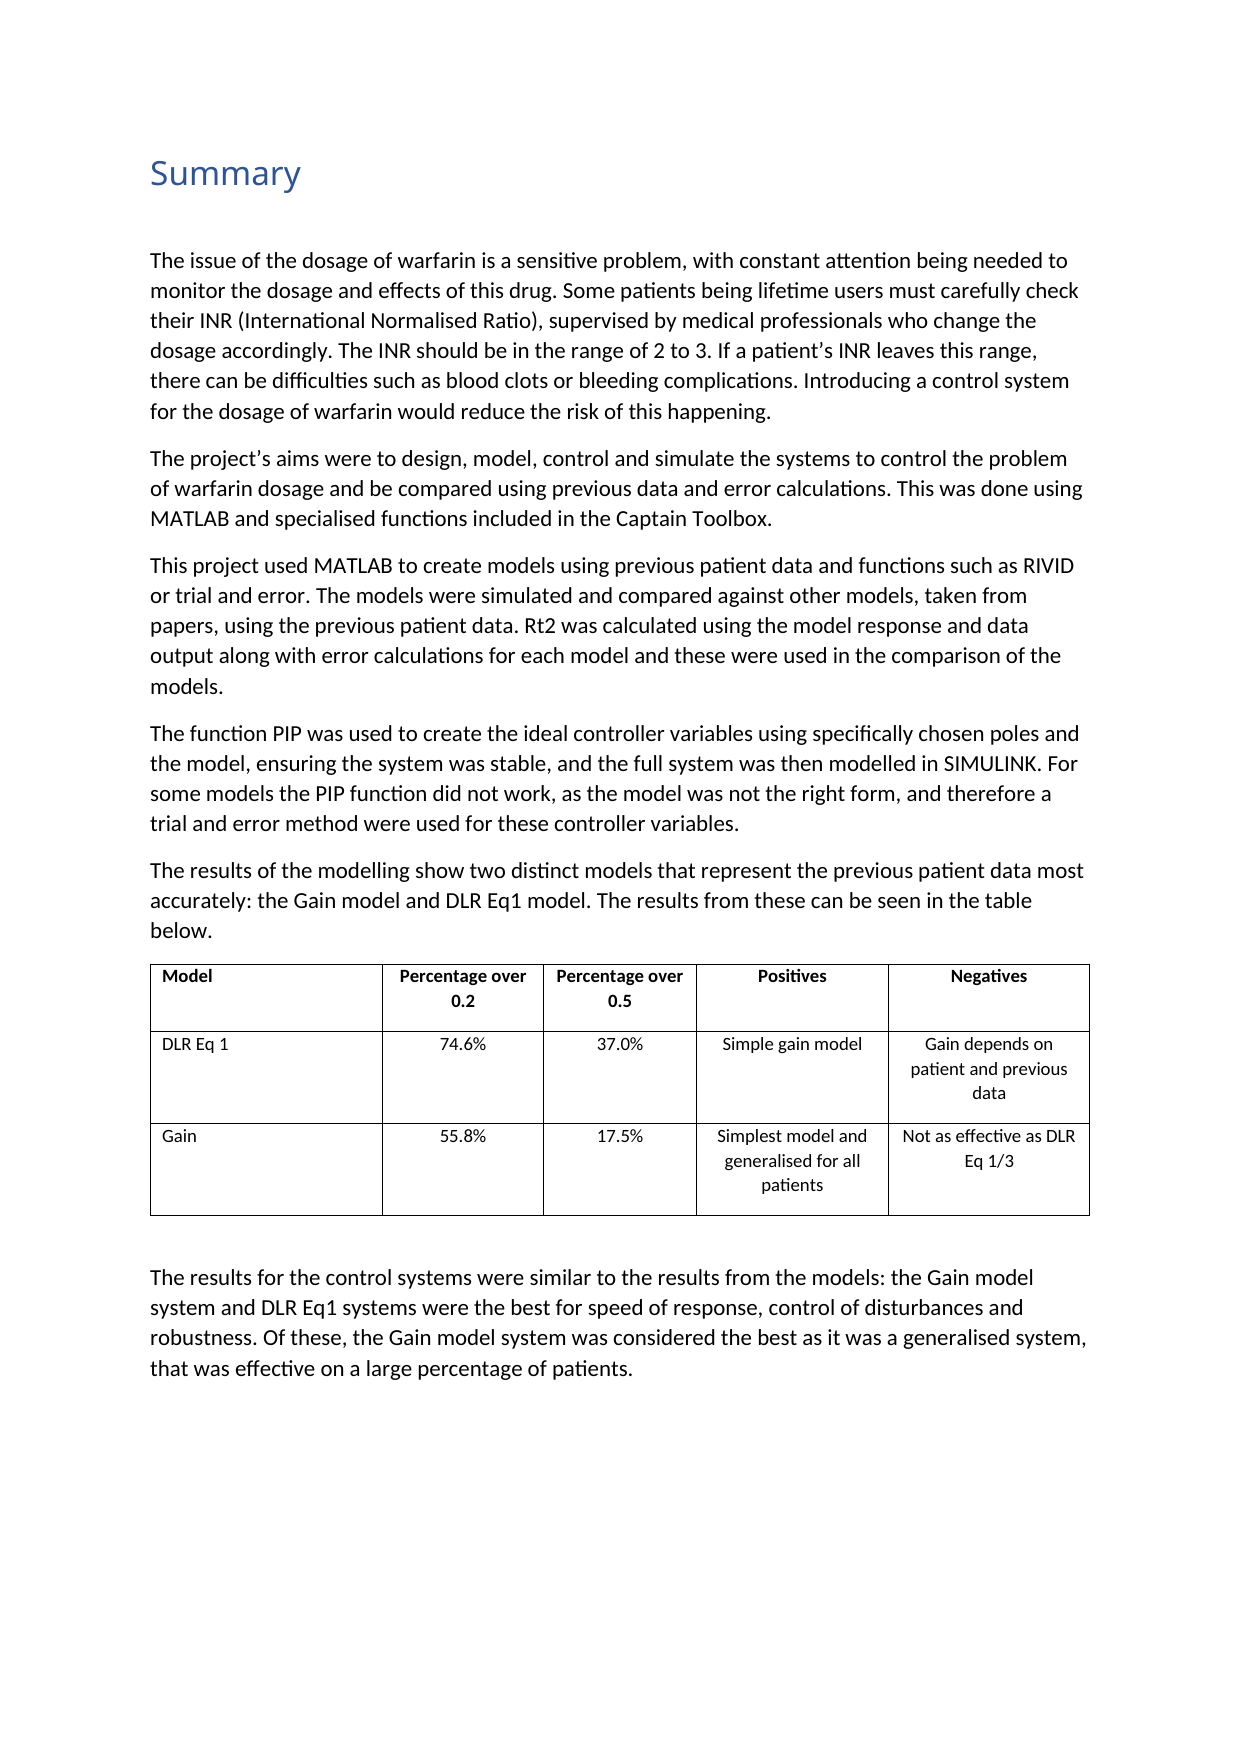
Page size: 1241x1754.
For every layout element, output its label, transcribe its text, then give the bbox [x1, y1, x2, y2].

subtitle Summary [150, 150, 1090, 195]
table_cell Not as effective as DLR Eq 1/3 [889, 1124, 1089, 1215]
table_cell 74.6% [383, 1032, 543, 1123]
table_header Percentage over 0.2 [383, 965, 543, 1031]
text The project’s aims were to design, model, control and simulate the systems to control the problem of warfarin dosage and be compared using previous data and error calculations. This was done using MATLAB and specialised functions included in the Captain Toolbox. [150, 444, 1090, 532]
table_header Negatives [889, 965, 1089, 1031]
table_cell Simple gain model [697, 1032, 888, 1123]
text The results for the control systems were similar to the results from the models: the Gain model system and DLR Eq1 systems were the best for speed of response, control of disturbances and robustness. Of these, the Gain model system was considered the best as it was a generalised system, that was effective on a large percentage of patients. [150, 1263, 1090, 1382]
table_cell Gain depends on patient and previous data [889, 1032, 1089, 1123]
table_cell DLR Eq 1 [151, 1032, 382, 1123]
text The results of the modelling show two distinct models that represent the previous patient data most accurately: the Gain model and DLR Eq1 model. The results from these can be seen in the table below. [150, 856, 1090, 945]
table_cell Simplest model and generalised for all patients [697, 1124, 888, 1215]
table_header Positives [697, 965, 888, 1031]
text The issue of the dosage of warfarin is a sensitive problem, with constant attention being needed to monitor the dosage and effects of this drug. Some patients being lifetime users must carefully check their INR (International Normalised Ratio), supervised by medical professionals who change the dosage accordingly. The INR should be in the range of 2 to 3. If a patient’s INR leaves this range, there can be difficulties such as blood clots or bleeding complications. Introducing a control system for the dosage of warfarin would reduce the risk of this happening. [150, 246, 1090, 425]
text The function PIP was used to create the ideal controller variables using specifically chosen poles and the model, ensuring the system was stable, and the full system was then modelled in SIMULINK. For some models the PIP function did not work, as the model was not the right form, and therefore a trial and error method were used for these controller variables. [150, 719, 1090, 837]
table_cell 17.5% [544, 1124, 696, 1215]
table_header Model [151, 965, 382, 1031]
table_cell 55.8% [383, 1124, 543, 1215]
table_cell Gain [151, 1124, 382, 1215]
table_header Percentage over 0.5 [544, 965, 696, 1031]
table_cell 37.0% [544, 1032, 696, 1123]
text This project used MATLAB to create models using previous patient data and functions such as RIVID or trial and error. The models were simulated and compared against other models, taken from papers, using the previous patient data. Rt2 was calculated using the model response and data output along with error calculations for each model and these were used in the comparison of the models. [150, 551, 1090, 700]
